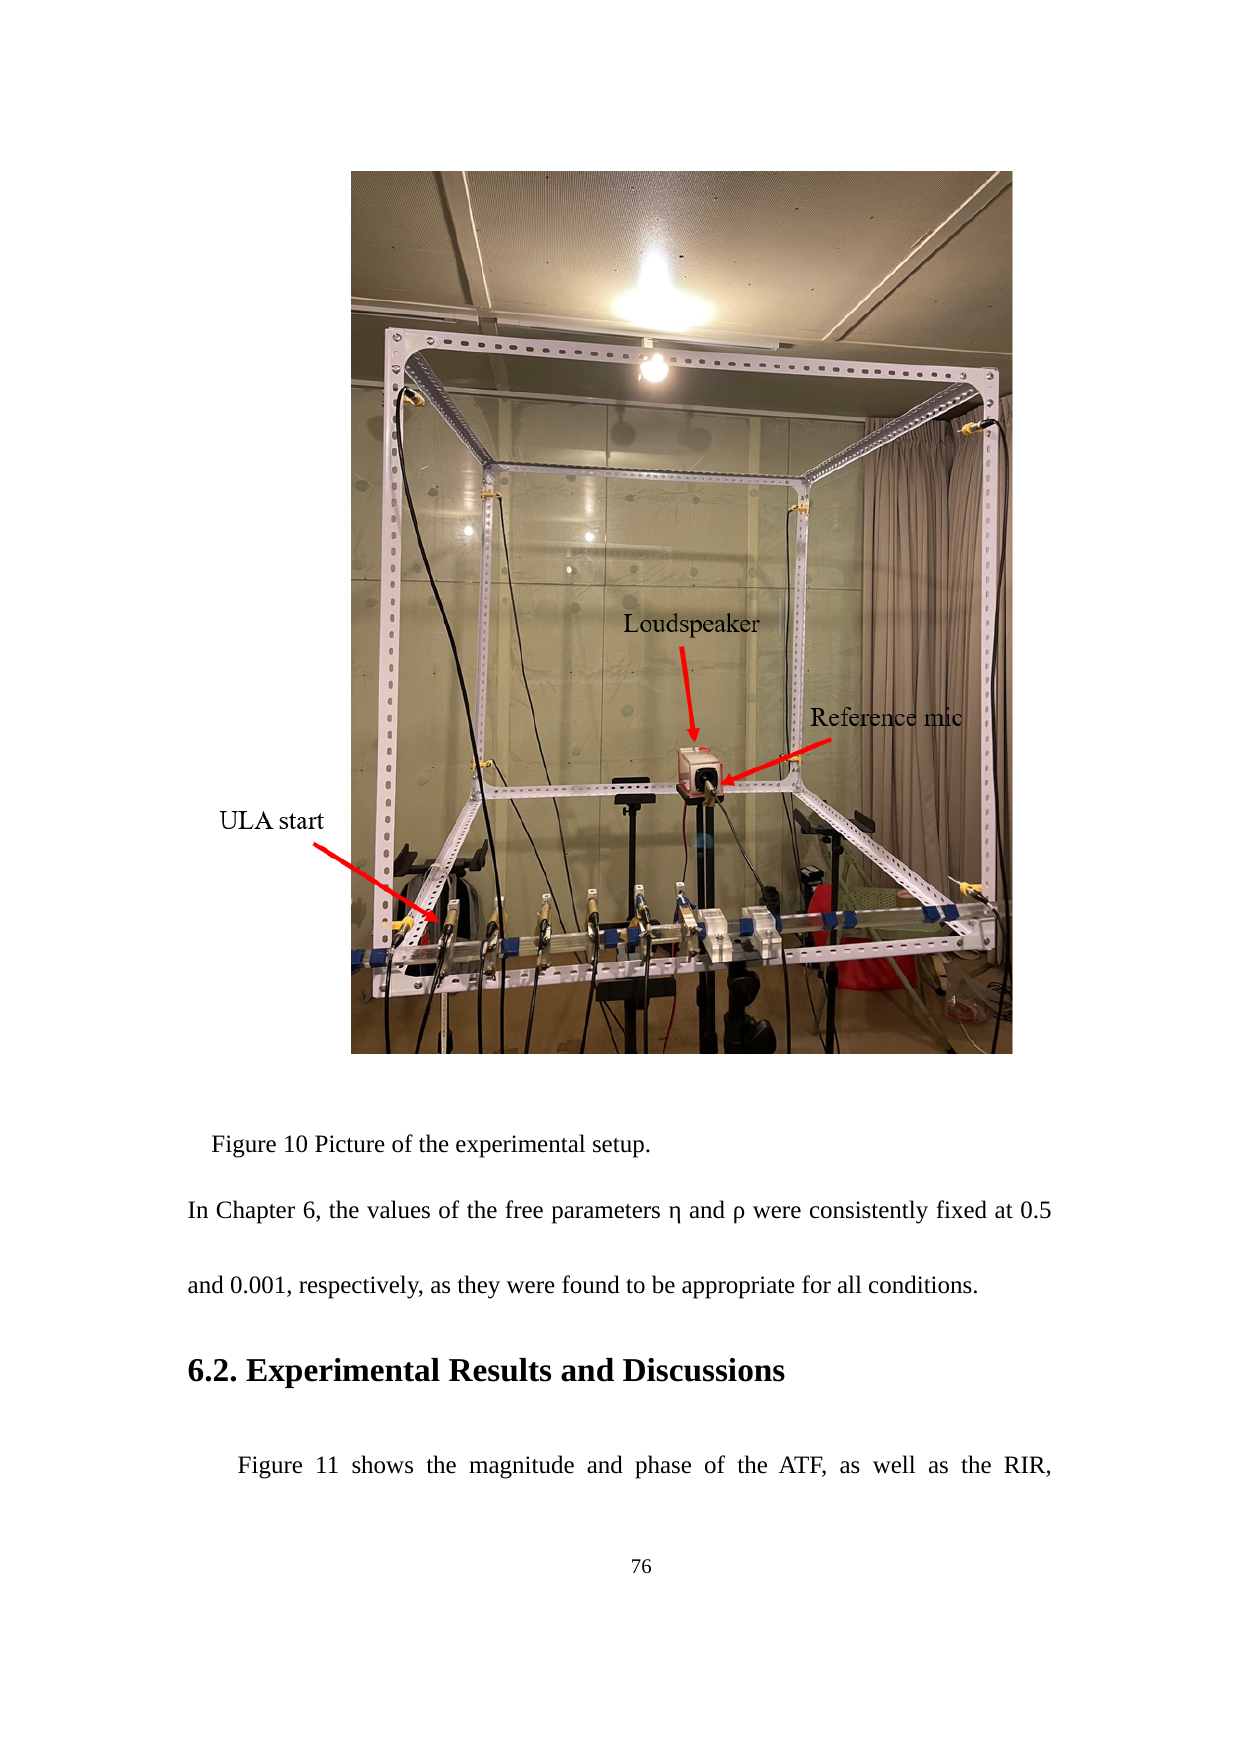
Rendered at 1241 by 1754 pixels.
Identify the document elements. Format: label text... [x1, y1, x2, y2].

text 6.2. Experimental Results and Discussions [187, 1332, 1053, 1407]
table_header [188, 159, 1053, 1124]
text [187, 1445, 1053, 1483]
picture [198, 158, 1064, 1066]
text In Chapter 6, the values of the free parameters η and ρ were consistently fixed at 0.5 and 0.001, respectively, as they were found to be appropriate for all conditions. [187, 1191, 1053, 1303]
